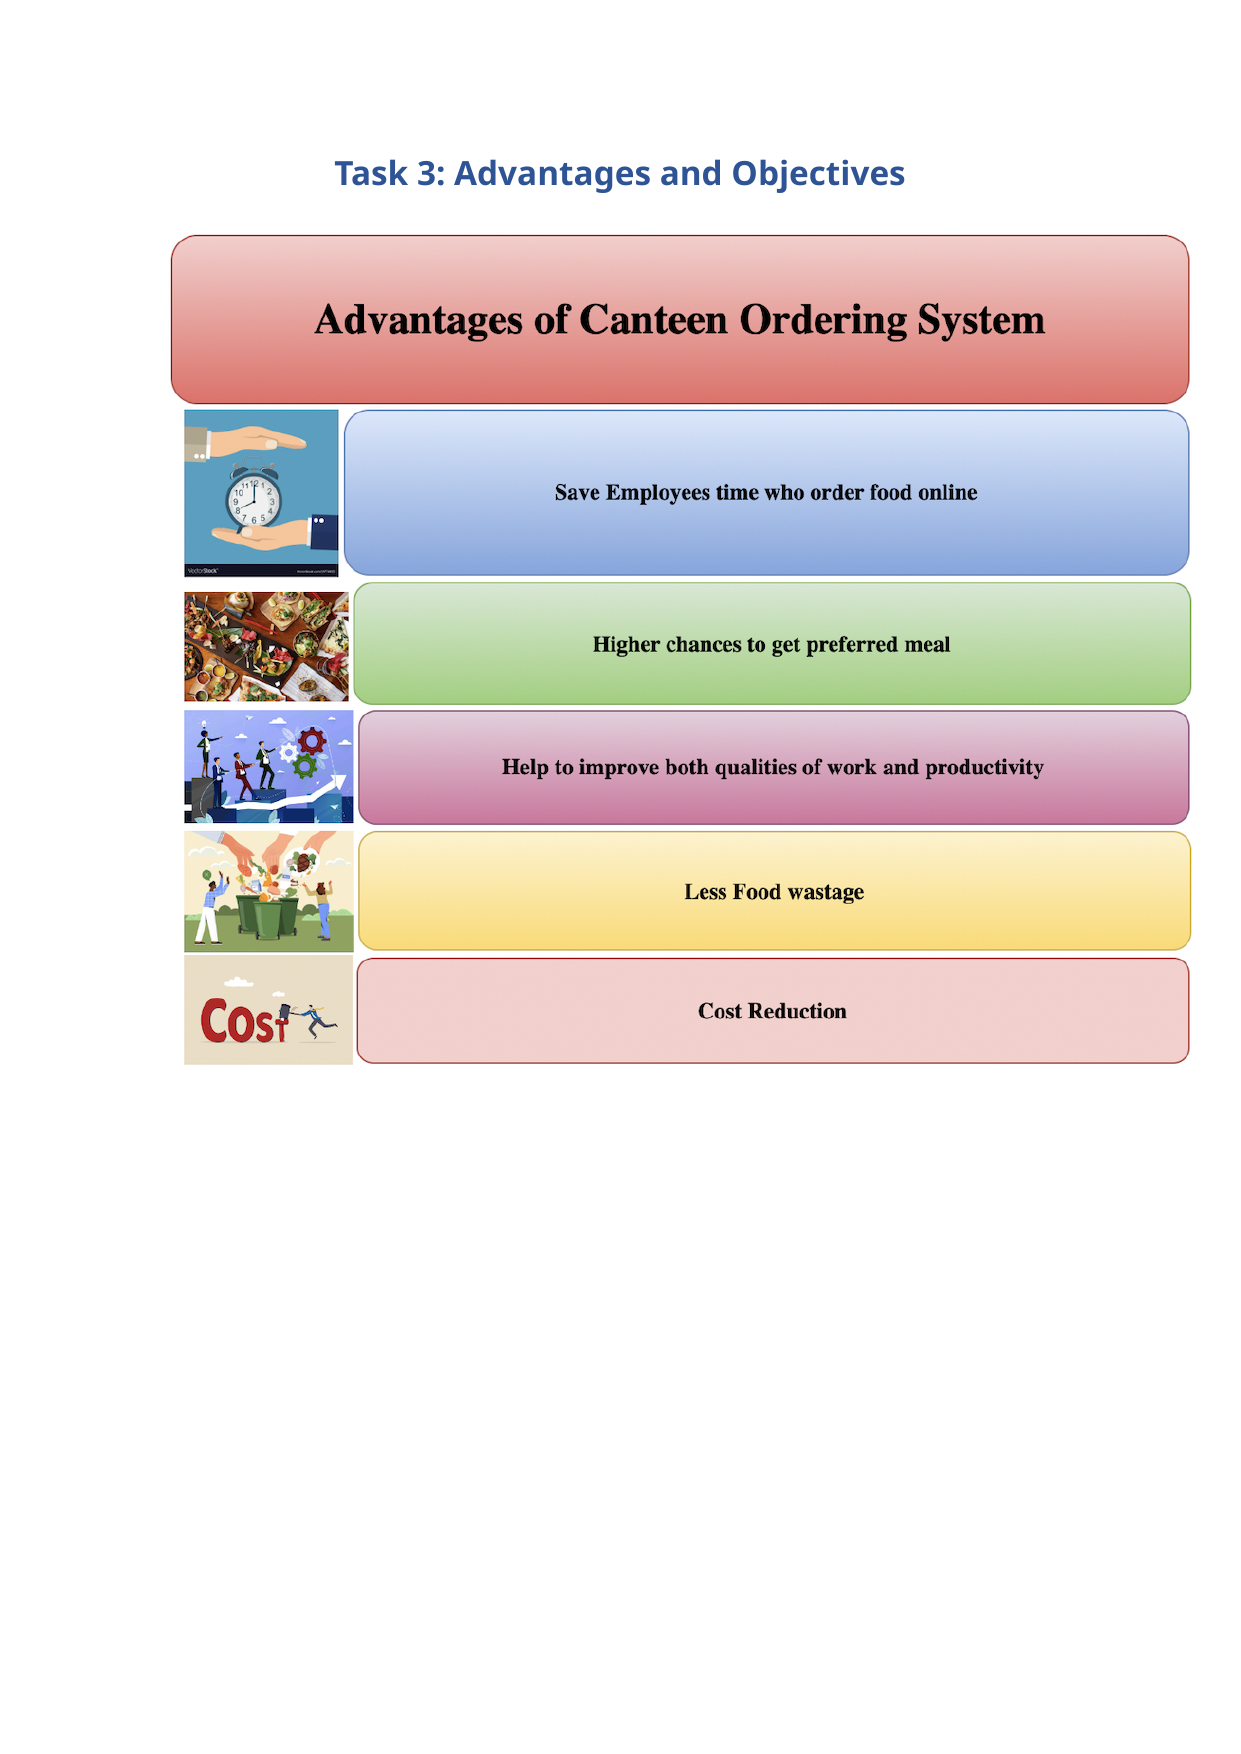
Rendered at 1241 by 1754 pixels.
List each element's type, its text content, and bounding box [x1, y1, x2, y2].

picture [150, 223, 1205, 1074]
subtitle Task 3: Advantages and Objectives [150, 150, 1090, 195]
